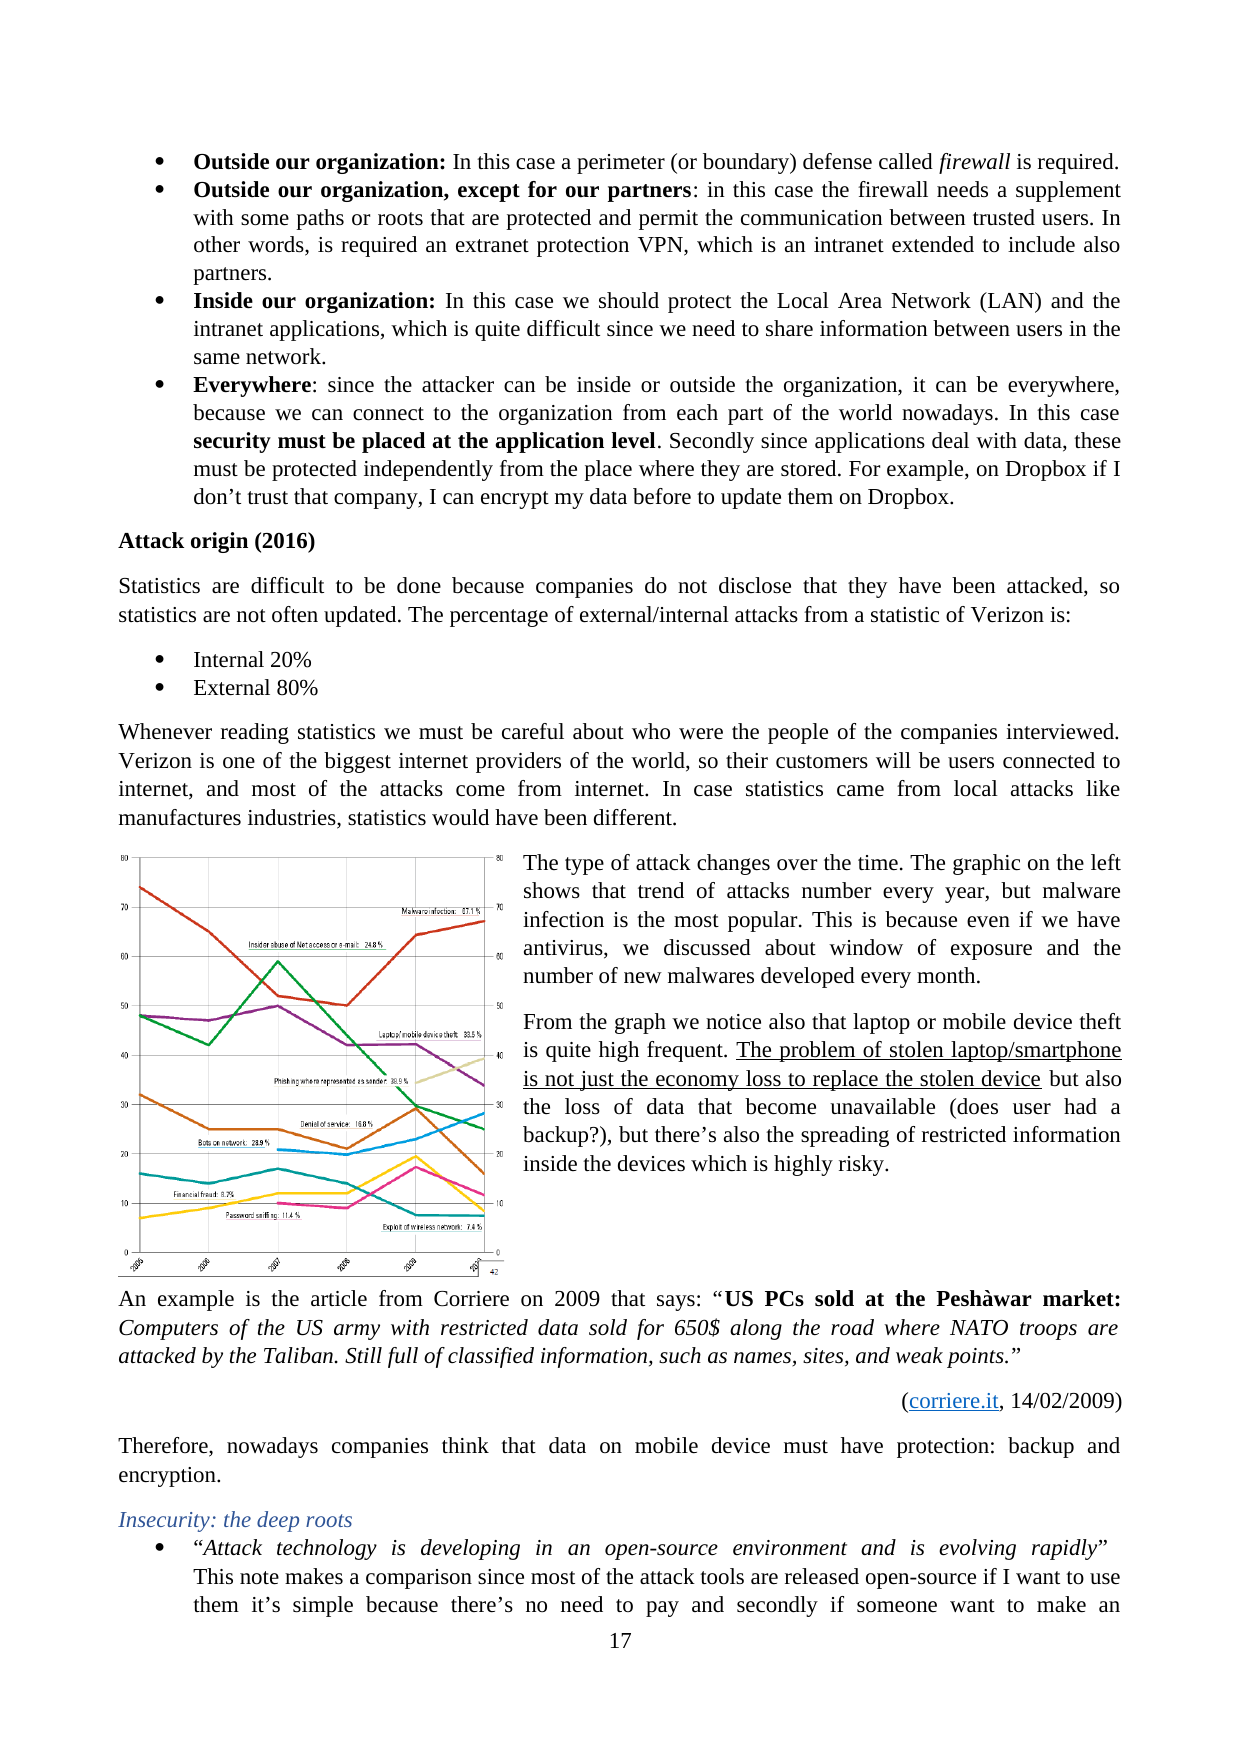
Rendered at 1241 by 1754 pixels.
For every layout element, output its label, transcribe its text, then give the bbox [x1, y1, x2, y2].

text Statistics are difficult to be done because companies do not disclose that they have been attacked, so statistics are not often updated. The percentage of external/internal attacks from a statistic of Verizon is: [118, 572, 1122, 627]
text From the graph we notice also that laptop or mobile device theft is quite high frequent. The problem of stolen laptop/smartphone is not just the economy loss to replace the stolen device but also the loss of data that become unavailable (does user had a backup?), but there’s also the spreading of restricted information inside the devices which is highly risky. [505, 1008, 1122, 1176]
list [156, 1534, 1122, 1617]
list Inside our organization: In this case we should protect the Local Area Network (LAN) and the intranet applications, which is quite difficult since we need to share information between users in the same network. [156, 287, 1122, 369]
text Therefore, nowadays companies think that data on mobile device must have protection: backup and encryption. [118, 1432, 1122, 1487]
list Outside our organization, except for our partners: in this case the firewall needs a supplement with some paths or roots that are protected and permit the communication between trusted users. In other words, is required an extranet protection VPN, which is an intranet extended to include also partners. [156, 176, 1122, 286]
text (corriere.it, 14/02/2009) [118, 1387, 1122, 1413]
list Internal 20% [156, 646, 1122, 672]
list Outside our organization: In this case a perimeter (or boundary) defense called firewall is required. [156, 148, 1122, 174]
text The type of attack changes over the time. The graphic on the left shows that trend of attacks number every year, but malware infection is the most popular. This is because even if we have antivirus, we discussed about window of exposure and the number of new malwares developed every month. [118, 849, 1122, 989]
list External 80% [156, 674, 1122, 700]
text An example is the article from Corriere on 2009 that says: “US PCs sold at the Peshàwar market: Computers of the US army with restricted data sold for 650$ along the road where NATO troops are attacked by the Taliban. Still full of classified information, such as names, sites, and weak points.” [118, 1285, 1122, 1368]
text Whenever reading statistics we must be careful about who were the people of the companies interviewed. Verizon is one of the biggest internet providers of the world, so their customers will be users connected to internet, and most of the attacks come from internet. In case statistics came from local attacks like manufactures industries, statistics would have been different. [118, 718, 1122, 830]
list Everywhere: since the attacker can be inside or outside the organization, it can be everywhere, because we can connect to the organization from each part of the world nowadays. In this case security must be placed at the application level. Secondly since applications deal with data, these must be protected independently from the place where they are stored. For example, on Dropbox if I don’t trust that company, I can encrypt my data before to update them on Dropbox. [156, 371, 1122, 509]
text Attack origin (2016) [118, 527, 1122, 554]
subtitle Insecurity: the deep roots [118, 1506, 1122, 1532]
picture [118, 850, 505, 1277]
